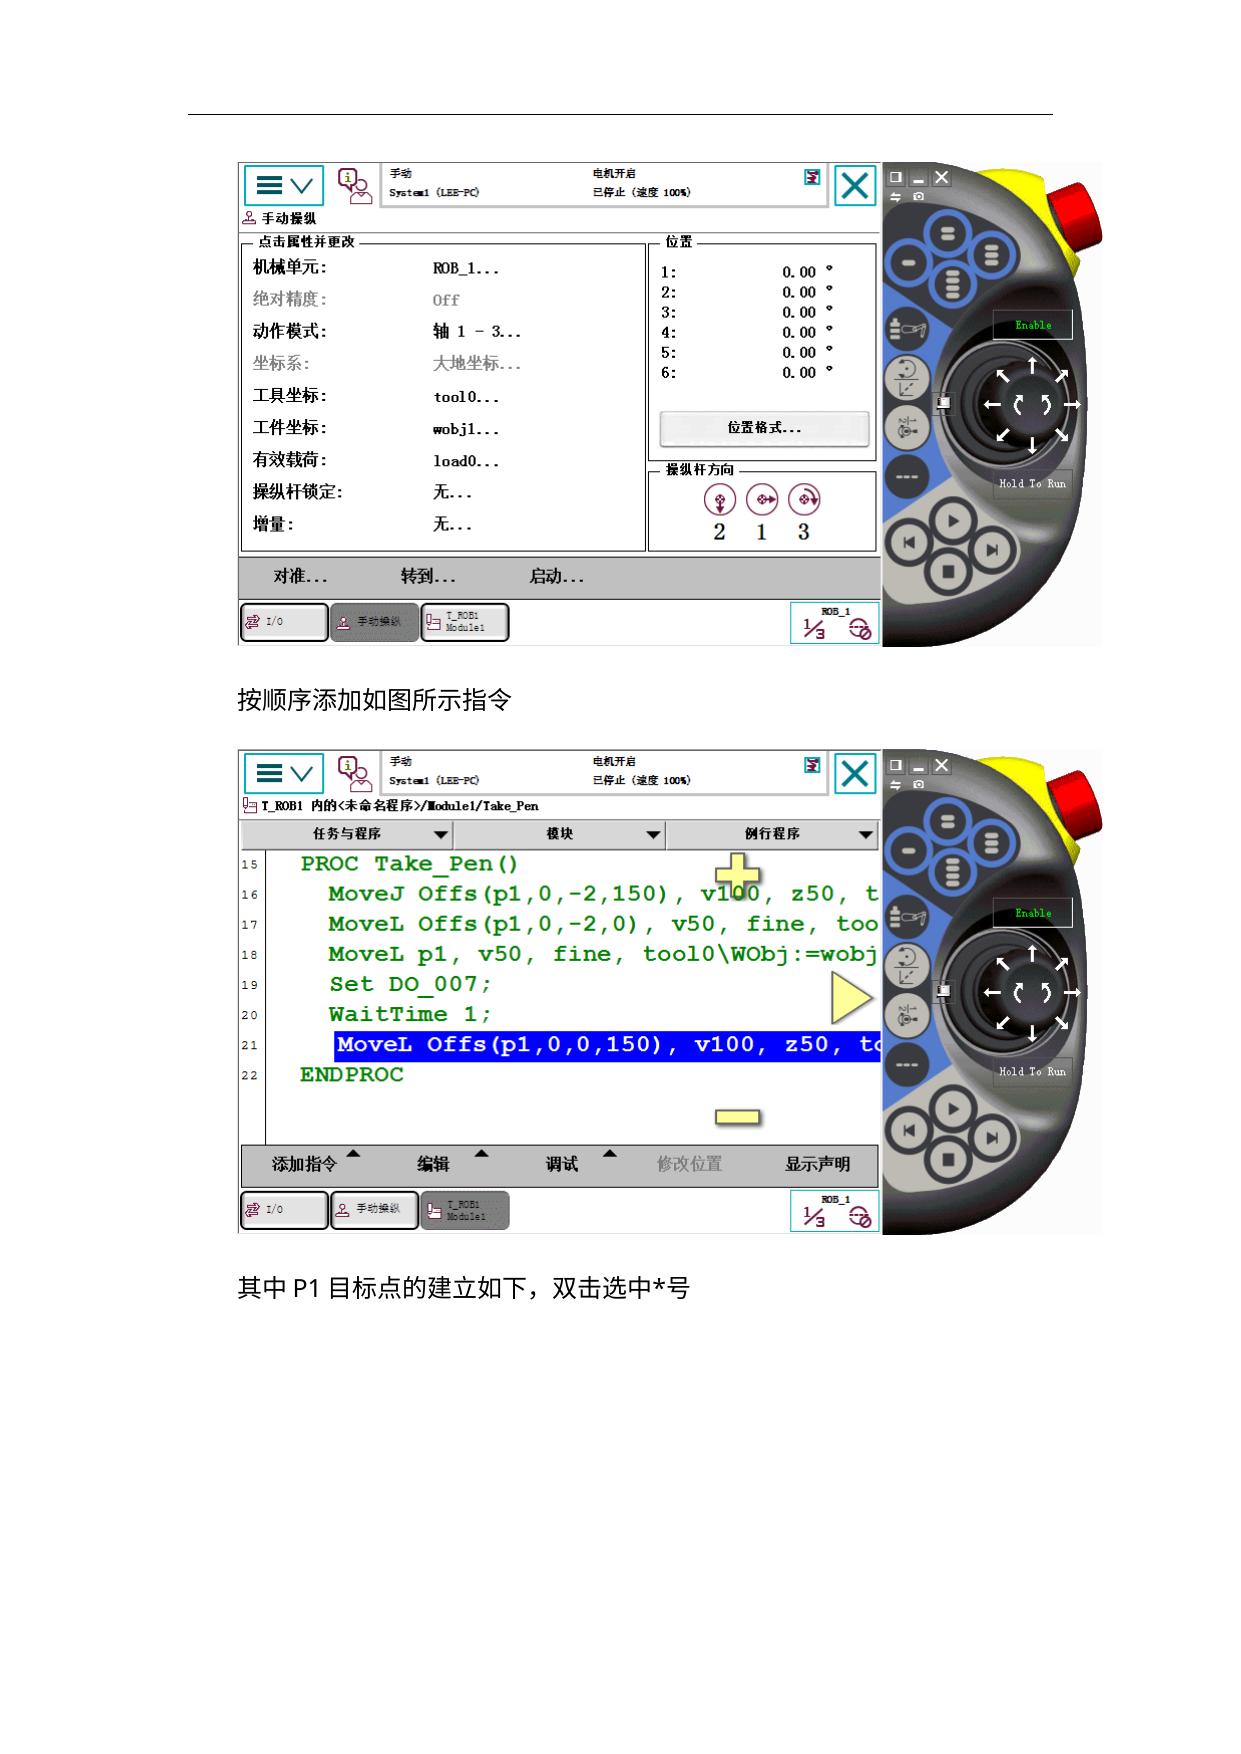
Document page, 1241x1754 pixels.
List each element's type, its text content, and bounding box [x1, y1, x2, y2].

text 其中P1目标点的建立如下，双击选中*号 [187, 1254, 1053, 1319]
picture [237, 749, 1103, 1235]
picture [237, 162, 1103, 647]
text 按顺序添加如图所示指令 [187, 666, 1053, 731]
